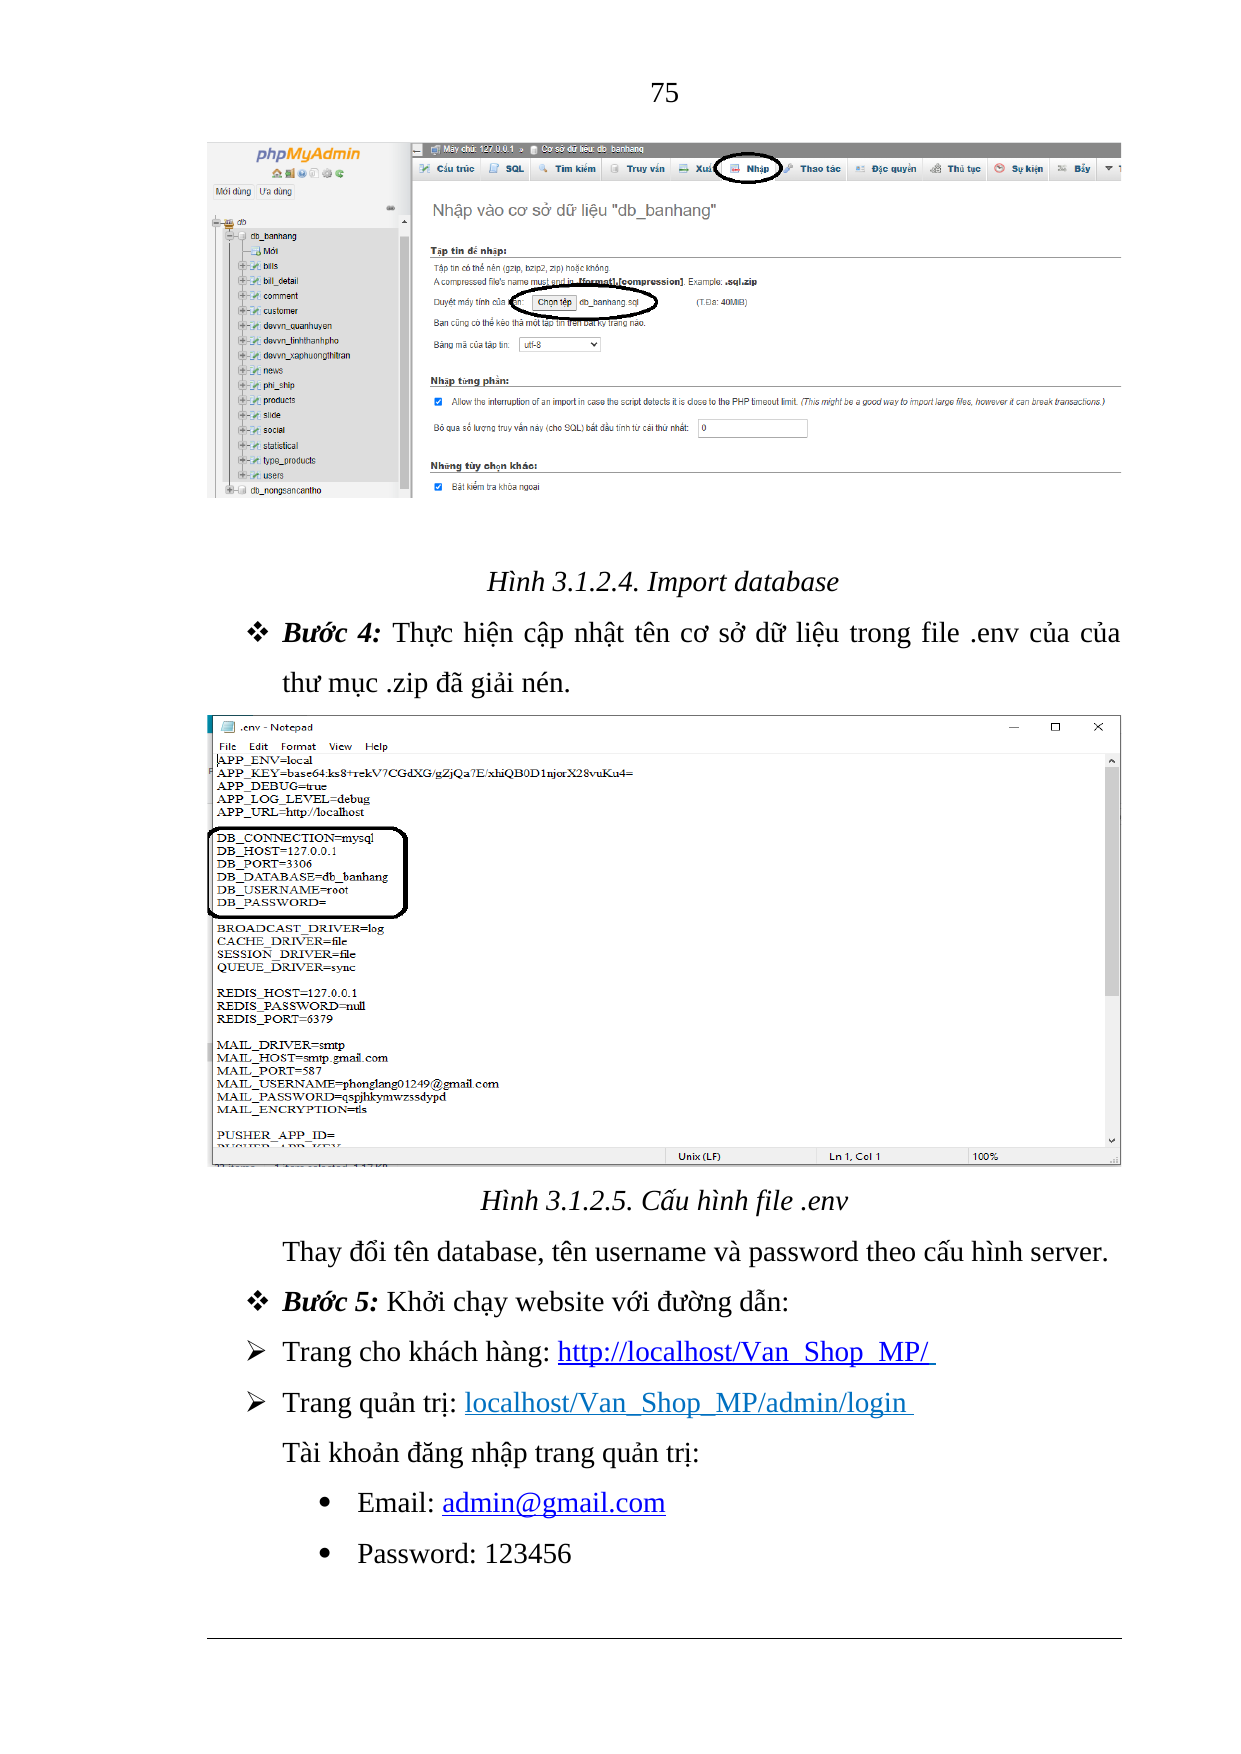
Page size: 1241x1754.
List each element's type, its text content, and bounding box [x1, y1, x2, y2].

list Bước 5: Khởi chạy website với đường dẫn: [244, 1284, 1122, 1318]
text Hình 3.1.2.4. Import database [207, 564, 1122, 598]
list Email: admin@gmail.com [319, 1486, 1122, 1519]
picture [207, 715, 1122, 1167]
list Trang quản trị: localhost/Van_Shop_MP/admin/login [244, 1385, 1122, 1418]
text Hình 3.1.2.5. Cấu hình file .env [207, 1183, 1122, 1217]
list Trang cho khách hàng: http://localhost/Van_Shop_MP/ [244, 1334, 1122, 1368]
picture [207, 142, 1122, 498]
list Bước 4: Thực hiện cập nhật tên cơ sở dữ liệu trong file .env của của thư mục .zip đã giải nén. [244, 615, 1122, 699]
list Password: 123456 [319, 1536, 1122, 1569]
text Thay đổi tên database, tên username và password theo cấu hình server. [207, 1234, 1122, 1267]
text Tài khoản đăng nhập trang quản trị: [282, 1435, 1122, 1469]
